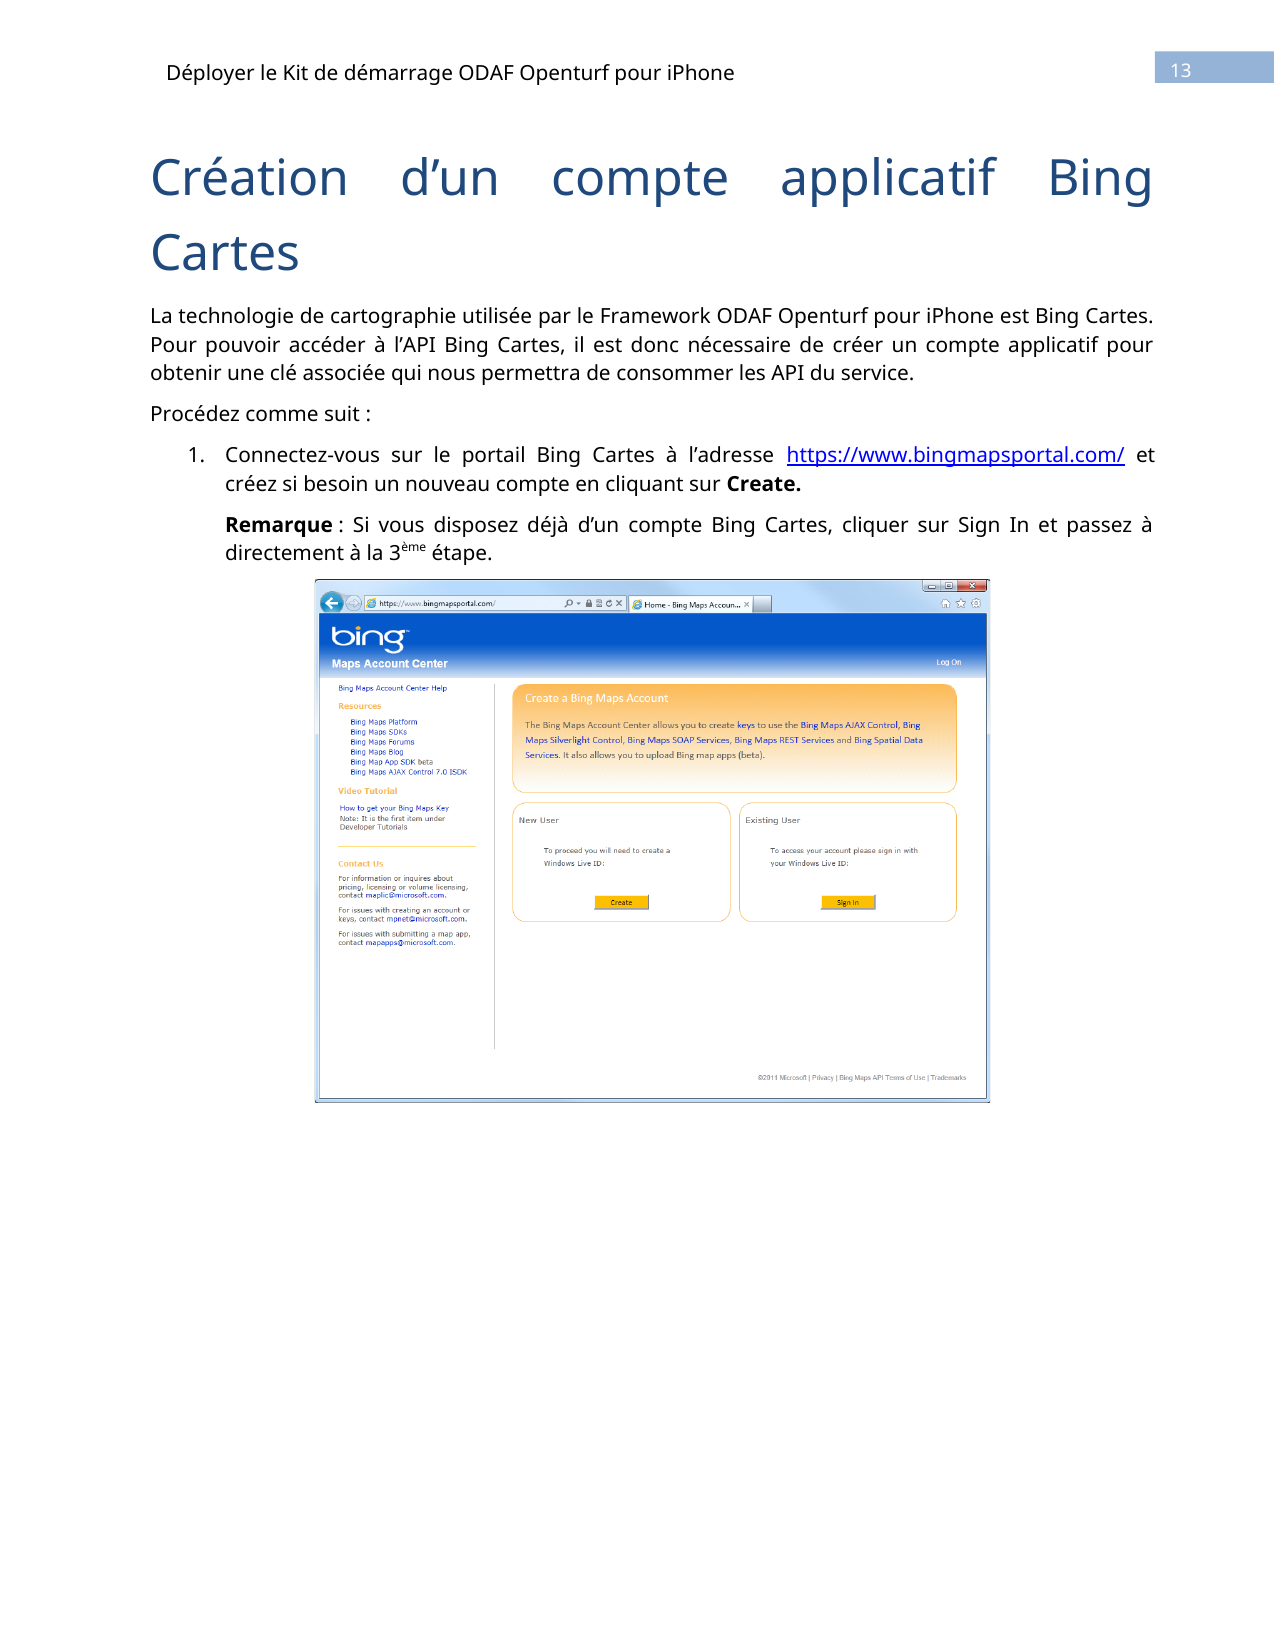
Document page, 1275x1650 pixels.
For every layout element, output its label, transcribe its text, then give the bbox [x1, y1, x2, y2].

list Remarque : Si vous disposez déjà d’un compte Bing Cartes, cliquer sur Sign In et passez à directement à la 3ème étape. [225, 510, 1155, 567]
text Procédez comme suit : [150, 399, 1155, 428]
text La technologie de cartographie utilisée par le Framework ODAF Openturf pour iPhone est Bing Cartes. Pour pouvoir accéder à l’API Bing Cartes, il est donc nécessaire de créer un compte applicatif pour obtenir une clé associée qui nous permettra de consommer les API du service. [150, 302, 1155, 387]
picture [314, 579, 991, 1103]
list Connectez-vous sur le portail Bing Cartes à l’adresse https://www.bingmapsportal.com/ et créez si besoin un nouveau compte en cliquant sur Create. [187, 440, 1155, 497]
subtitle Création d’un compte applicatif Bing Cartes [150, 135, 1155, 285]
